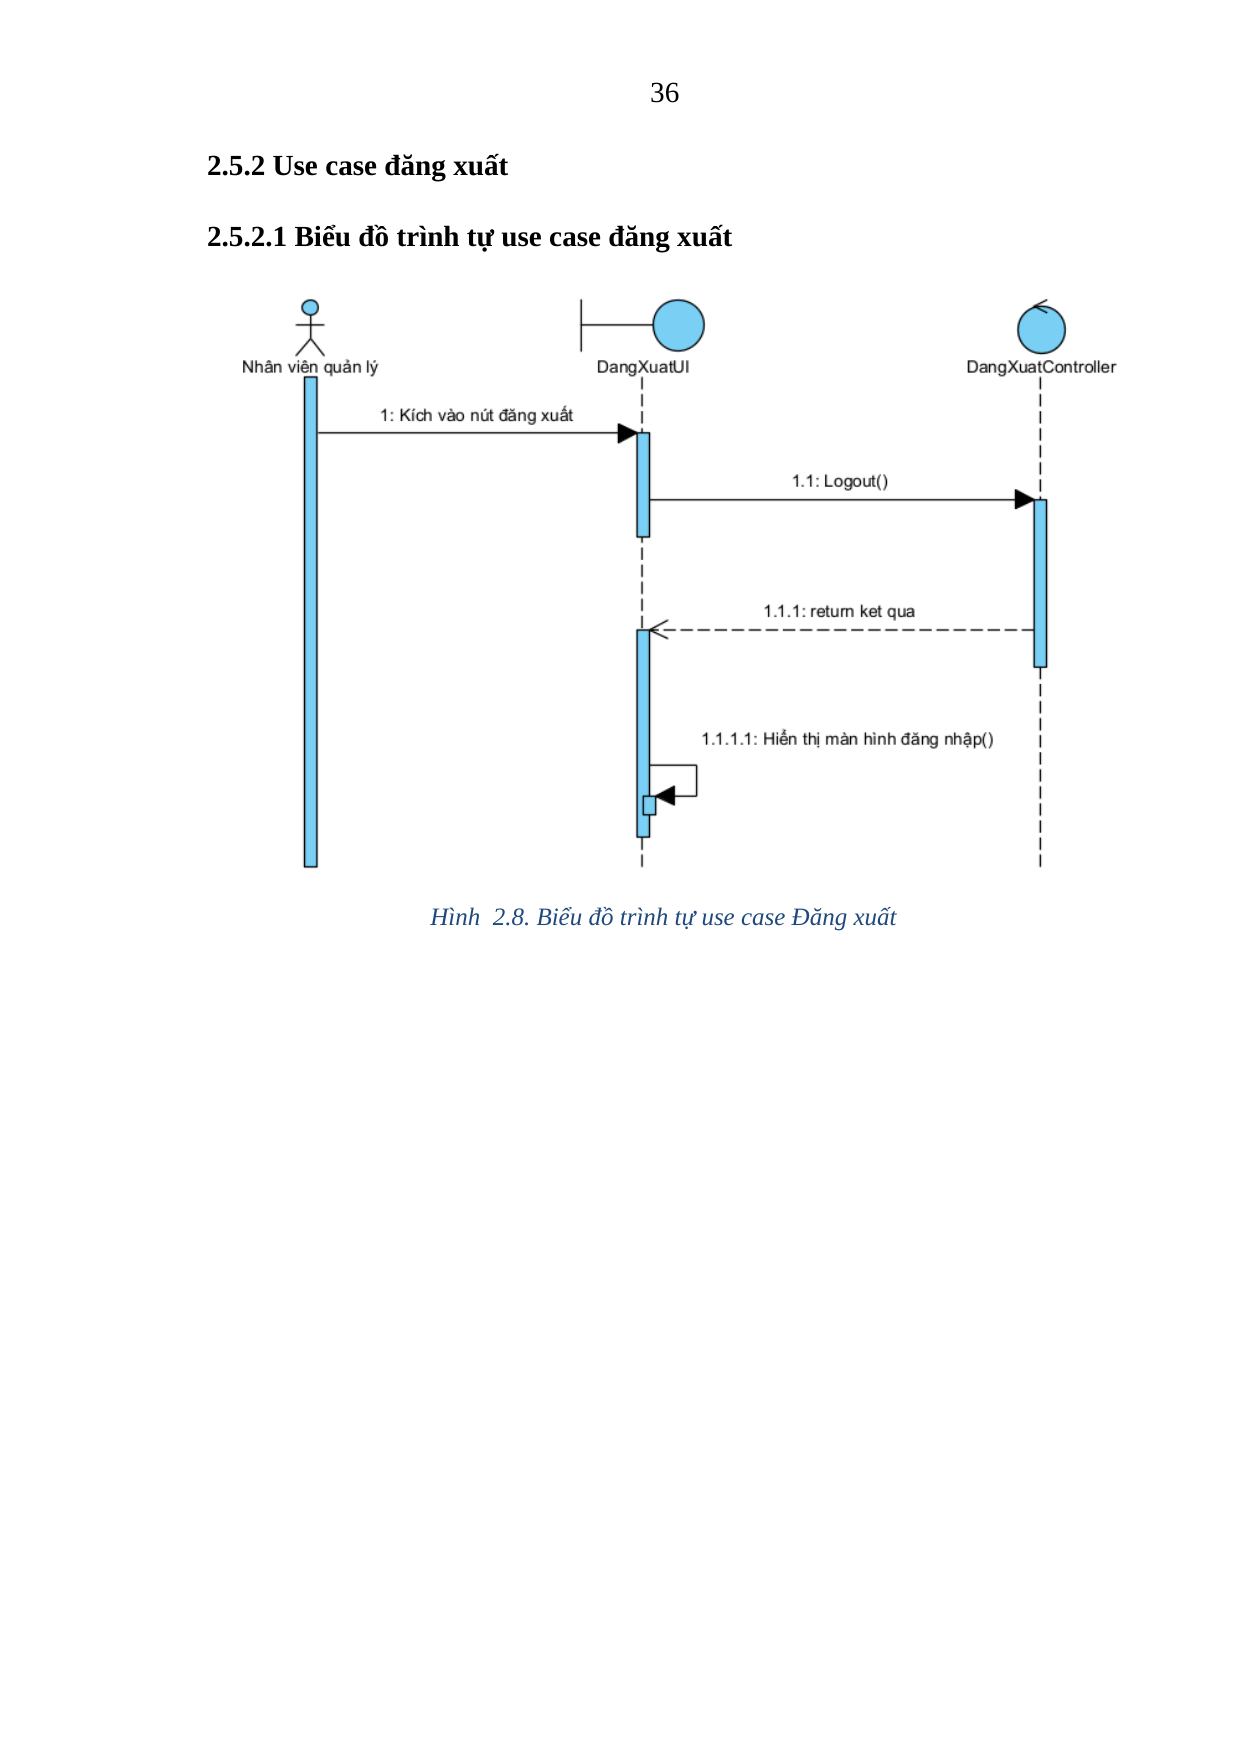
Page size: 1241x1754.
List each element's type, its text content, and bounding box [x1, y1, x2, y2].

subtitle 2.5.2 Use case đăng xuất [207, 148, 1122, 181]
text Hình 2.8. Biểu đồ trình tự use case Đăng xuất [207, 902, 1122, 931]
subtitle 2.5.2.1 Biểu đồ trình tự use case đăng xuất [207, 219, 1122, 252]
picture [206, 281, 1123, 885]
